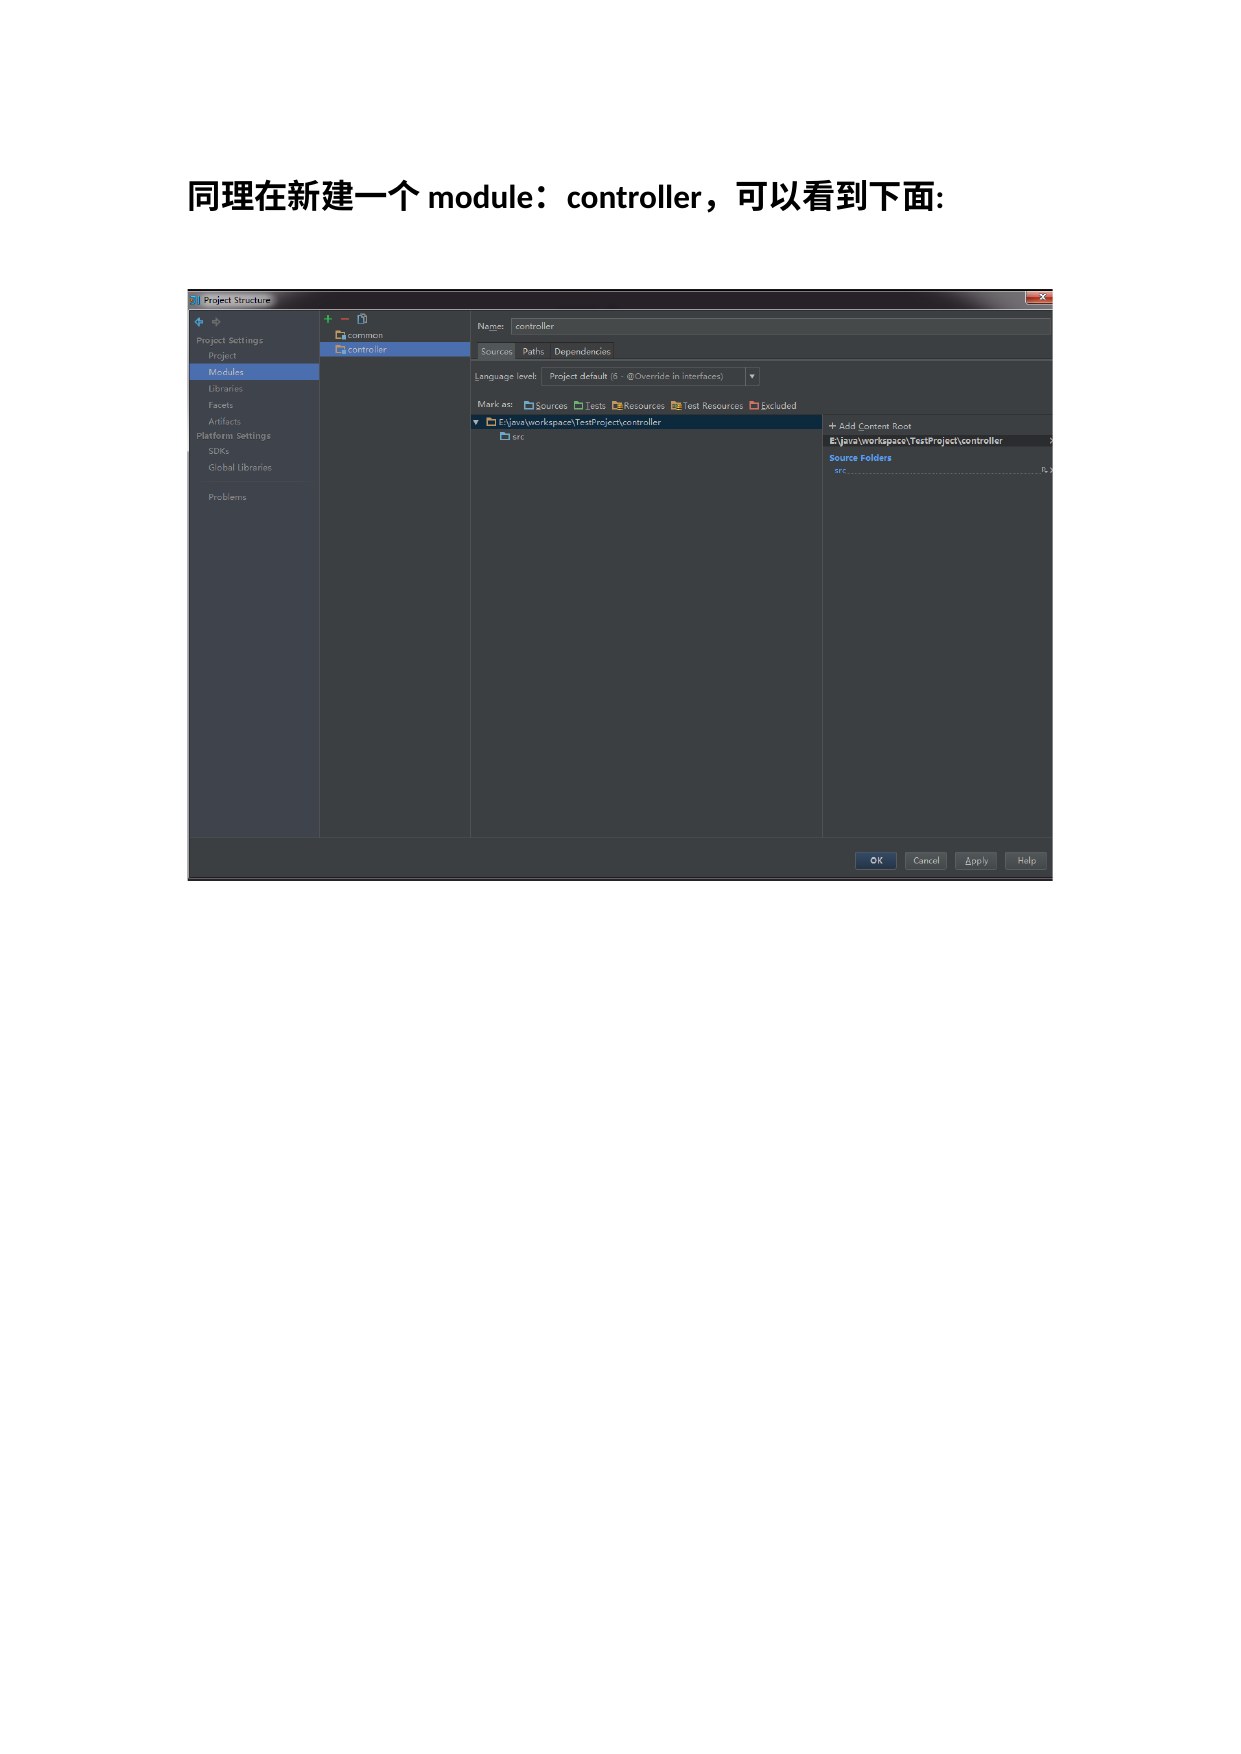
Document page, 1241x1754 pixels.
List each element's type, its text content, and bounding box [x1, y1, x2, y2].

subtitle 同理在新建一个module：controller，可以看到下面: [187, 162, 1053, 227]
picture [187, 289, 1053, 881]
